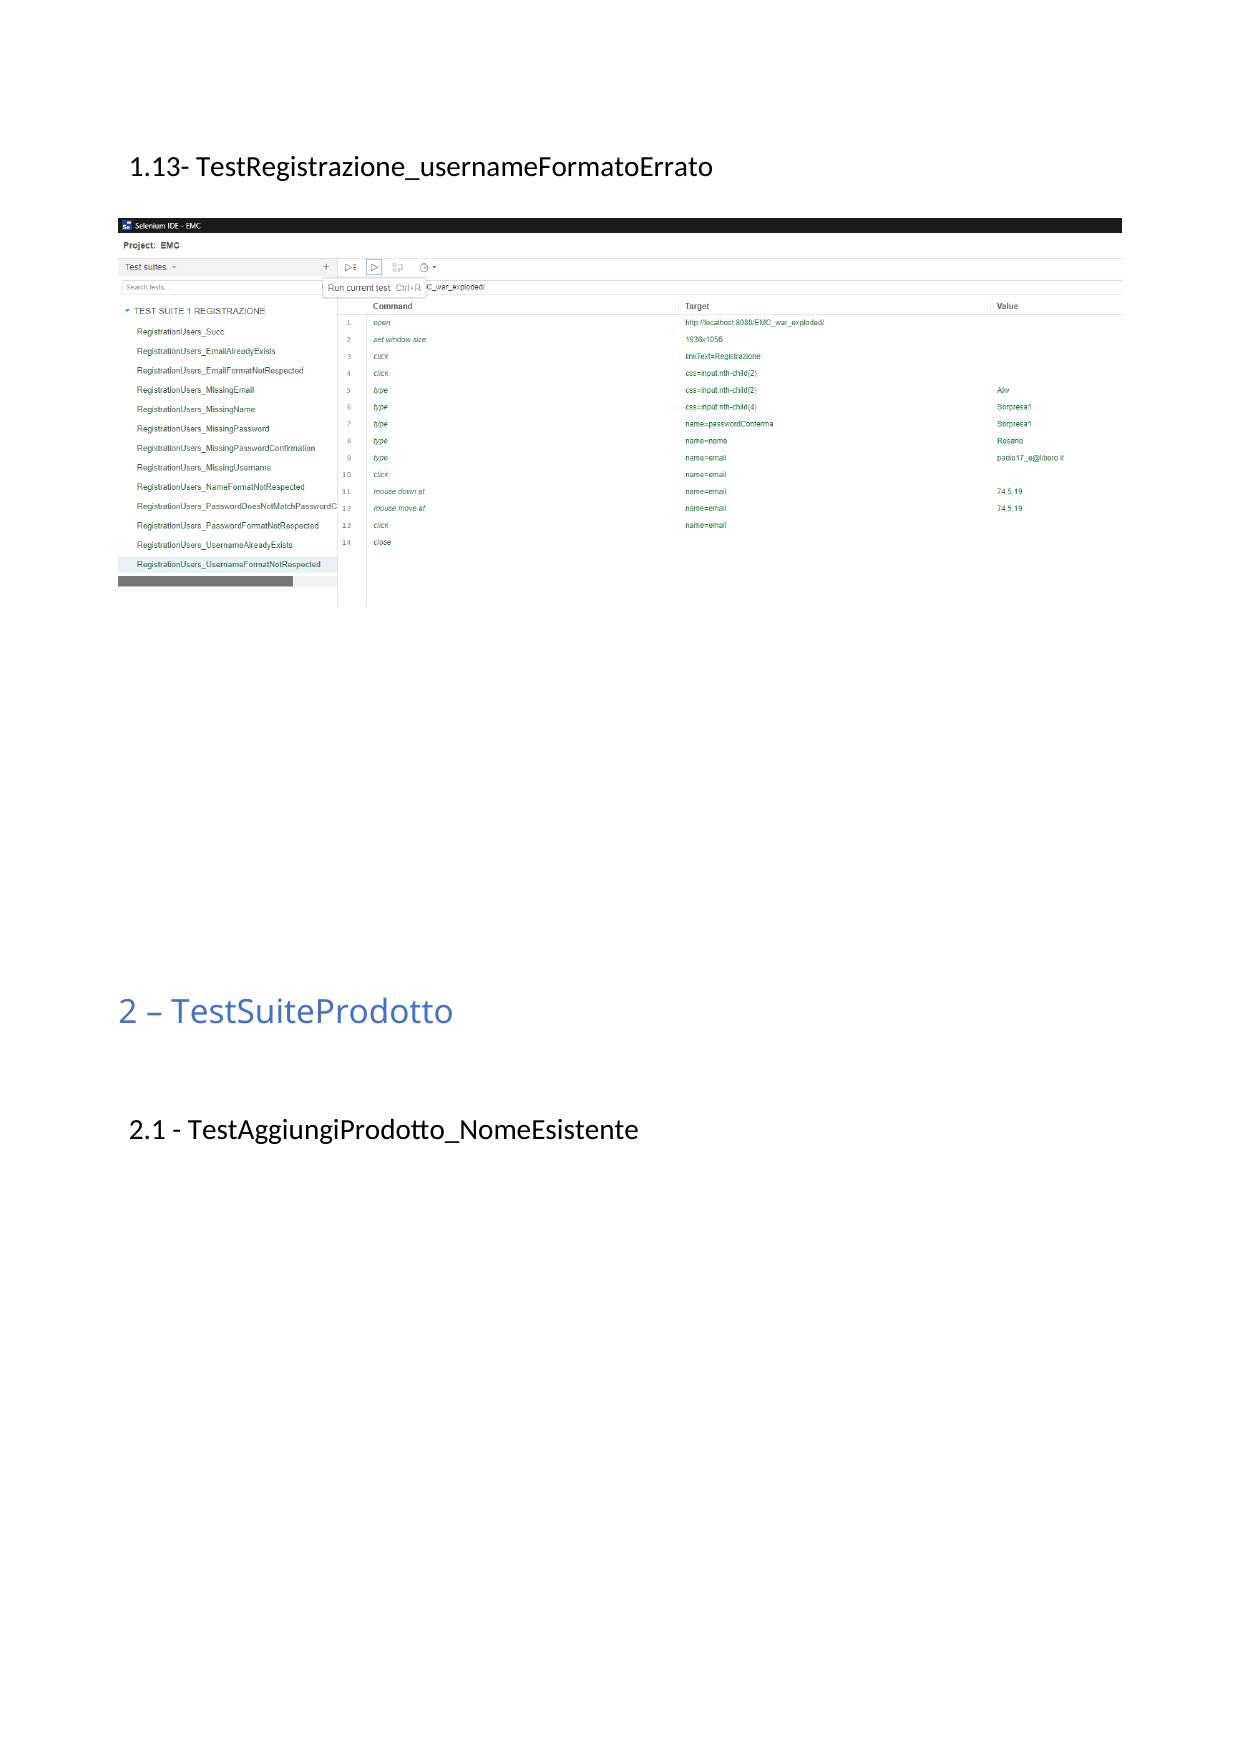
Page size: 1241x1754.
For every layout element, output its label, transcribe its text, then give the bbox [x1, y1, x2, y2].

text 2.1 - TestAggiungiProdotto_NomeEsistente [129, 1111, 1122, 1147]
picture [118, 218, 1122, 607]
subtitle 2 – TestSuiteProdotto [118, 988, 1122, 1033]
text 1.13- TestRegistrazione_usernameFormatoErrato [129, 148, 1122, 183]
